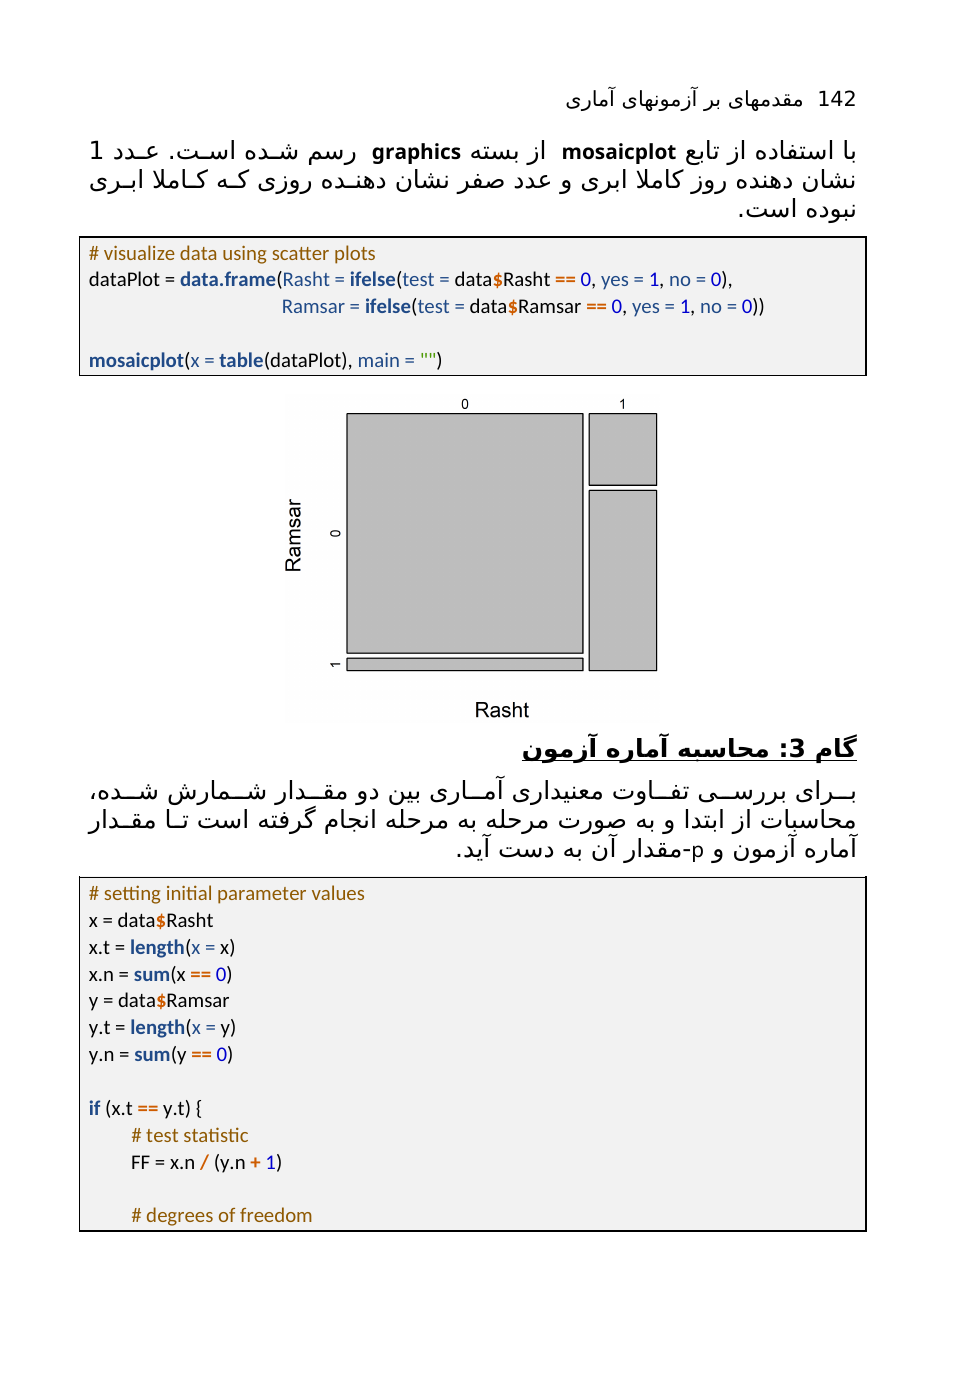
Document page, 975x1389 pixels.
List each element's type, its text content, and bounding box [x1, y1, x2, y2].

picture [285, 394, 661, 723]
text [89, 136, 857, 223]
text # visualize data using scatter plots dataPlot = data.frame(Rasht = ifelse(test = data$Rasht == 0, yes = 1, no = 0), Ramsar = ifelse(test = data$Ramsar == 0, yes = 1, no = 0)) mosaicplot(x = table(dataPlot), main = "") [80, 238, 865, 375]
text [80, 878, 865, 1230]
text گام 3: محاسبه آماره آزمون [89, 734, 857, 764]
text برای بررسی تفاوت معنی‏داری آماری بین دو مقدار شمارش شده، محاسبات از ابتدا و به صورت مرحله به مرحله انجام گرفته است تا مقدار آماره آزمون و p-مقدار آن به دست آید. [89, 776, 857, 864]
